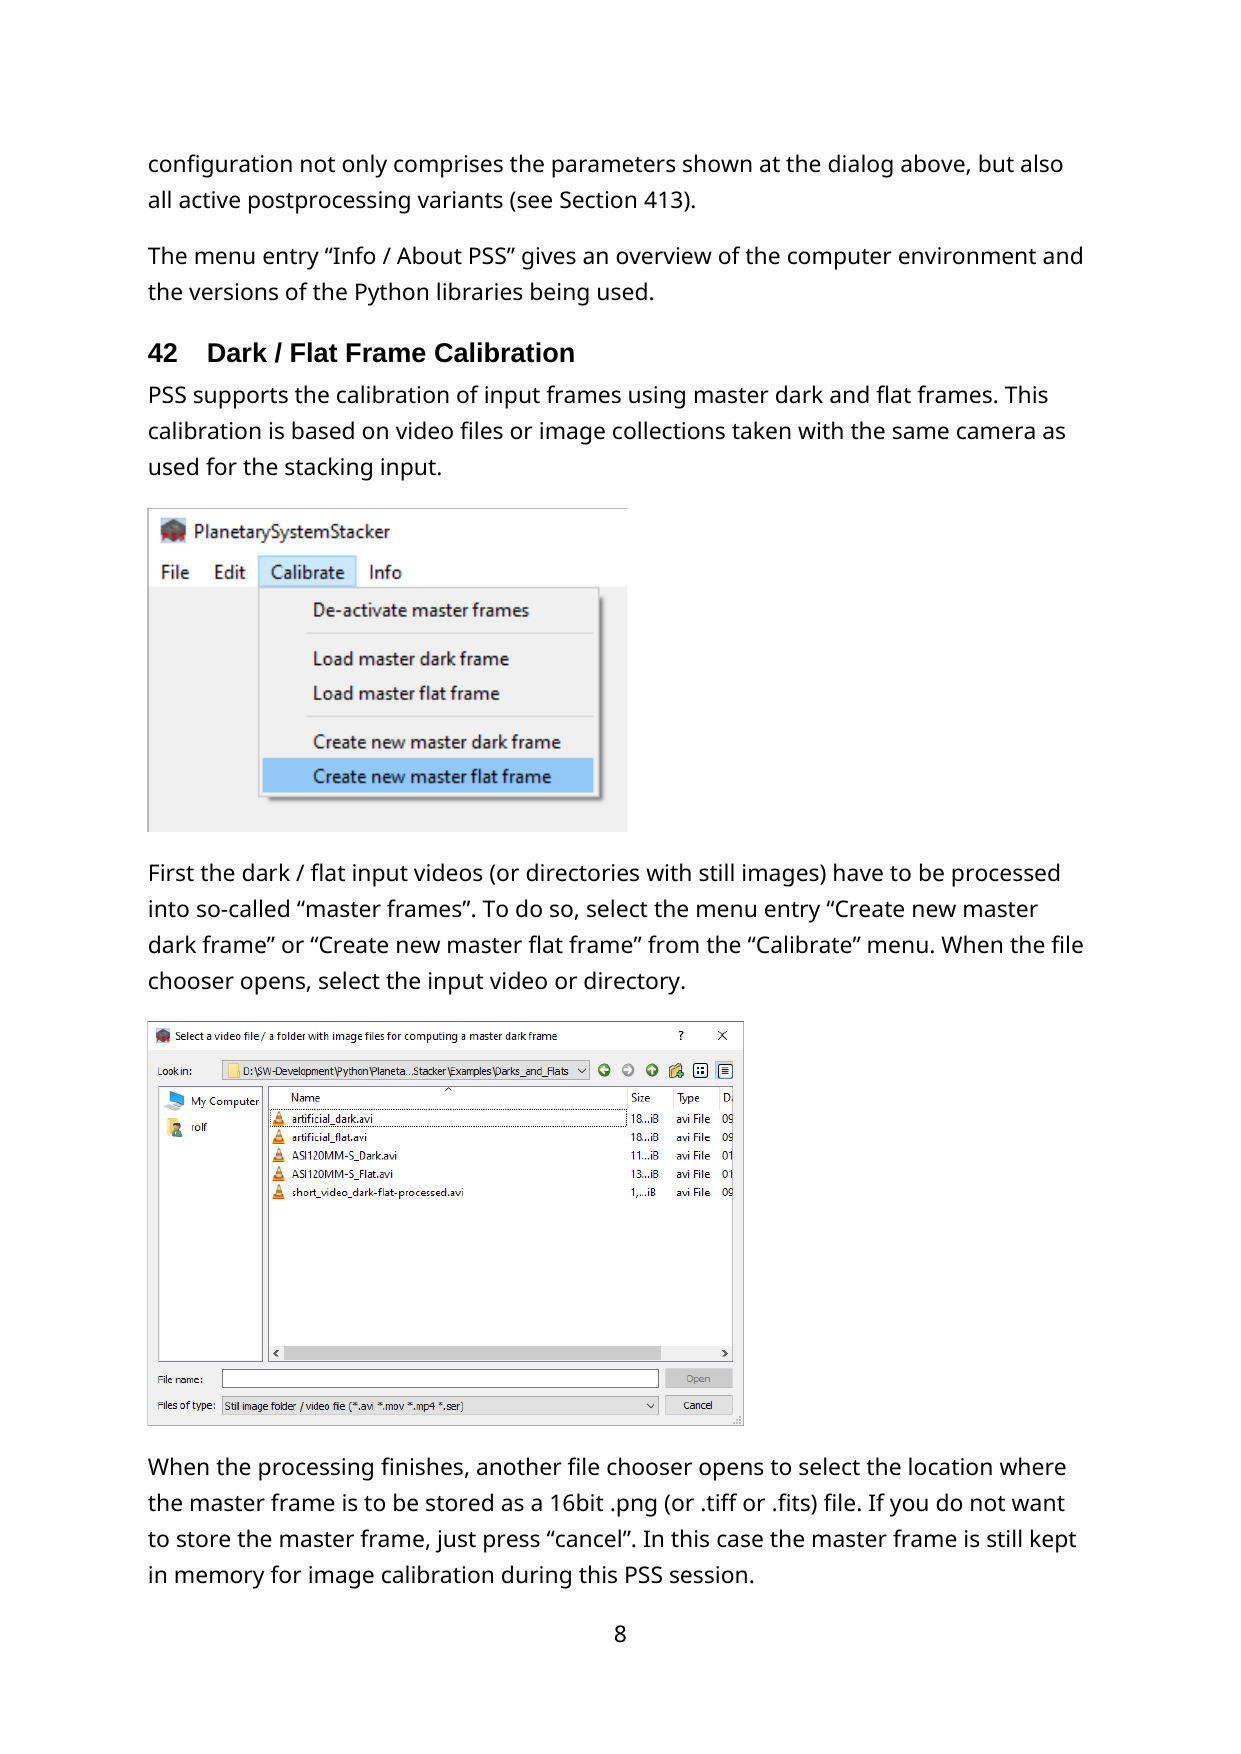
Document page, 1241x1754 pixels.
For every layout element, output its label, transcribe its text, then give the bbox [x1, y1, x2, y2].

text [148, 148, 1093, 215]
picture [147, 1021, 744, 1426]
text PSS supports the calibration of input frames using master dark and flat frames. This calibration is based on video files or image collections taken with the same camera as used for the stacking input. [148, 379, 1093, 482]
text When the processing finishes, another file chooser opens to select the location where the master frame is to be stored as a 16bit .png (or .tiff or .fits) file. If you do not want to store the master frame, just press “cancel”. In this case the master frame is still kept in memory for image calibration during this PSS session. [148, 1451, 1093, 1590]
text First the dark / flat input videos (or directories with still images) have to be processed into so-called “master frames”. To do so, select the menu entry “Create new master dark frame” or “Create new master flat frame” from the “Calibrate” menu. When the file chooser opens, select the input video or directory. [148, 857, 1093, 996]
subtitle Dark / Flat Frame Calibration [148, 337, 1093, 368]
text The menu entry “Info / About PSS” gives an overview of the computer environment and the versions of the Python libraries being used. [148, 240, 1093, 307]
picture [147, 508, 628, 832]
